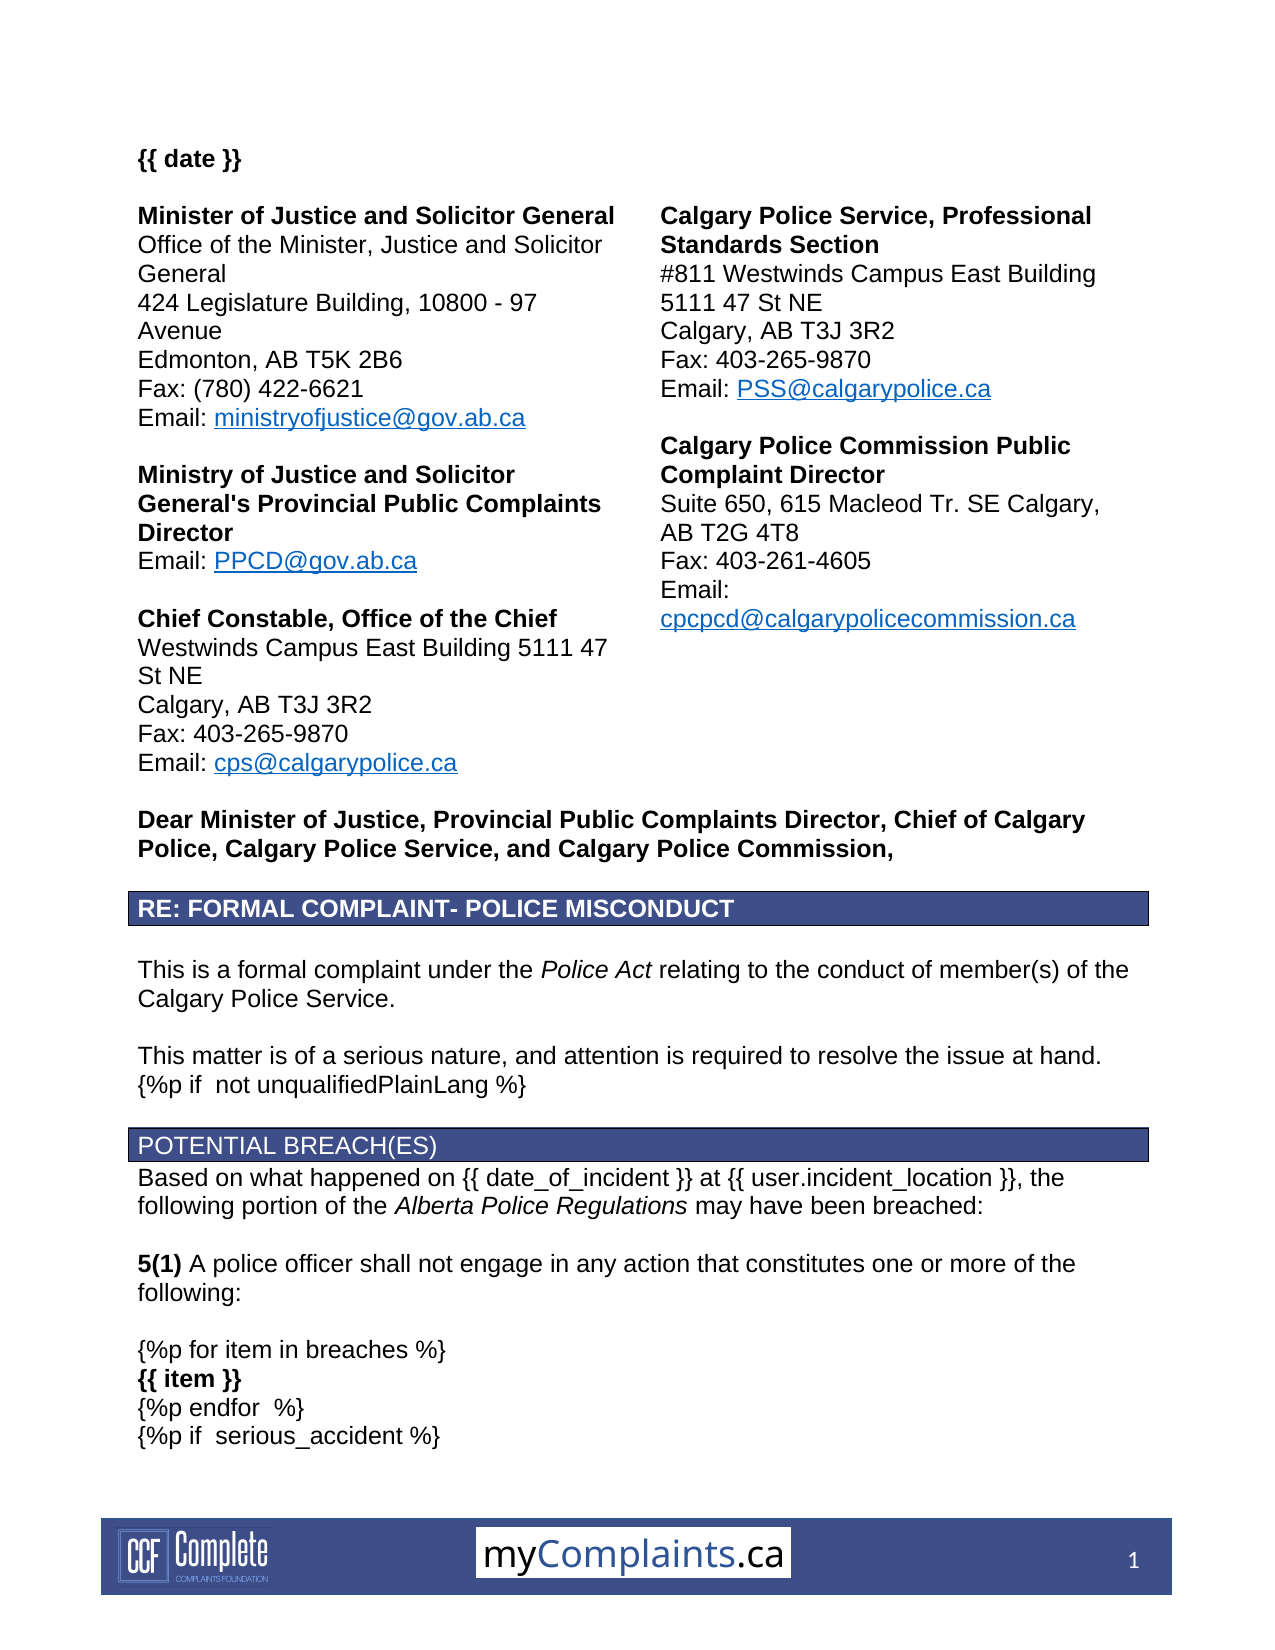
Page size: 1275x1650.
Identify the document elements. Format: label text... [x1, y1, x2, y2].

text Email: cps@calgarypolice.ca [137, 747, 617, 776]
picture [115, 1526, 271, 1587]
text Email: cpcpcd@calgarypolicecommission.ca [660, 575, 1139, 632]
text POTENTIAL BREACH(ES) [129, 1129, 1148, 1161]
text Calgary Police Service. [137, 984, 1139, 1012]
text Based on what happened on {{ date_of_incident }} at {{ user.incident_location }}, the following portion of the Alberta Police Regulations may have been breached: [137, 1162, 1139, 1220]
text 5(1) A police officer shall not engage in any action that constitutes one or more of the following: [137, 1249, 1139, 1306]
text Fax: 403-261-4605 [660, 546, 1139, 575]
text Suite 650, 615 Macleod Tr. SE Calgary, AB T2G 4T8 [660, 489, 1139, 546]
text {%p if serious_accident %} [137, 1421, 1139, 1450]
text Calgary, AB T3J 3R2 [137, 690, 617, 719]
text This is a formal complaint under the Police Act relating to the conduct of member(s) of the [137, 955, 1139, 984]
text 424 Legislature Building, 10800 - 97 Avenue [137, 287, 617, 345]
text Calgary Police Service, Professional Standards Section [660, 201, 1139, 259]
text Ministry of Justice and Solicitor General's Provincial Public Complaints Director [137, 460, 617, 546]
text Calgary, AB T3J 3R2 [660, 316, 1139, 345]
text Office of the Minister, Justice and Solicitor General [137, 230, 617, 287]
text Calgary Police Commission Public Complaint Director [660, 431, 1139, 489]
text Fax: 403-265-9870 [137, 719, 617, 747]
text Minister of Justice and Solicitor General [137, 201, 617, 230]
text {%p endfor %} [137, 1392, 1139, 1421]
text Email: PPCD@gov.ab.ca [137, 546, 617, 575]
text #811 Westwinds Campus East Building 5111 47 St NE [660, 259, 1139, 316]
text {{ date }} [137, 144, 1139, 172]
text This matter is of a serious nature, and attention is required to resolve the issue at hand. [137, 1041, 1139, 1070]
text Dear Minister of Justice, Provincial Public Complaints Director, Chief of Calgary Police, Calgary Police Service, and Calgary Police Commission, [137, 805, 1139, 862]
text {%p for item in breaches %} [137, 1335, 1139, 1364]
text Fax: 403-265-9870 [660, 345, 1139, 374]
text Fax: (780) 422-6621 [137, 374, 617, 402]
text Chief Constable, Office of the Chief [137, 604, 617, 632]
text {{ item }} [137, 1364, 1139, 1392]
text {%p if not unqualifiedPlainLang %} [137, 1070, 1139, 1099]
text Email: PSS@calgarypolice.ca [660, 374, 1139, 402]
text Email: ministryofjustice@gov.ab.ca [137, 402, 617, 431]
text Edmonton, AB T5K 2B6 [137, 345, 617, 374]
text RE: FORMAL COMPLAINT- POLICE MISCONDUCT [129, 892, 1148, 925]
text Westwinds Campus East Building 5111 47 St NE [137, 632, 617, 690]
